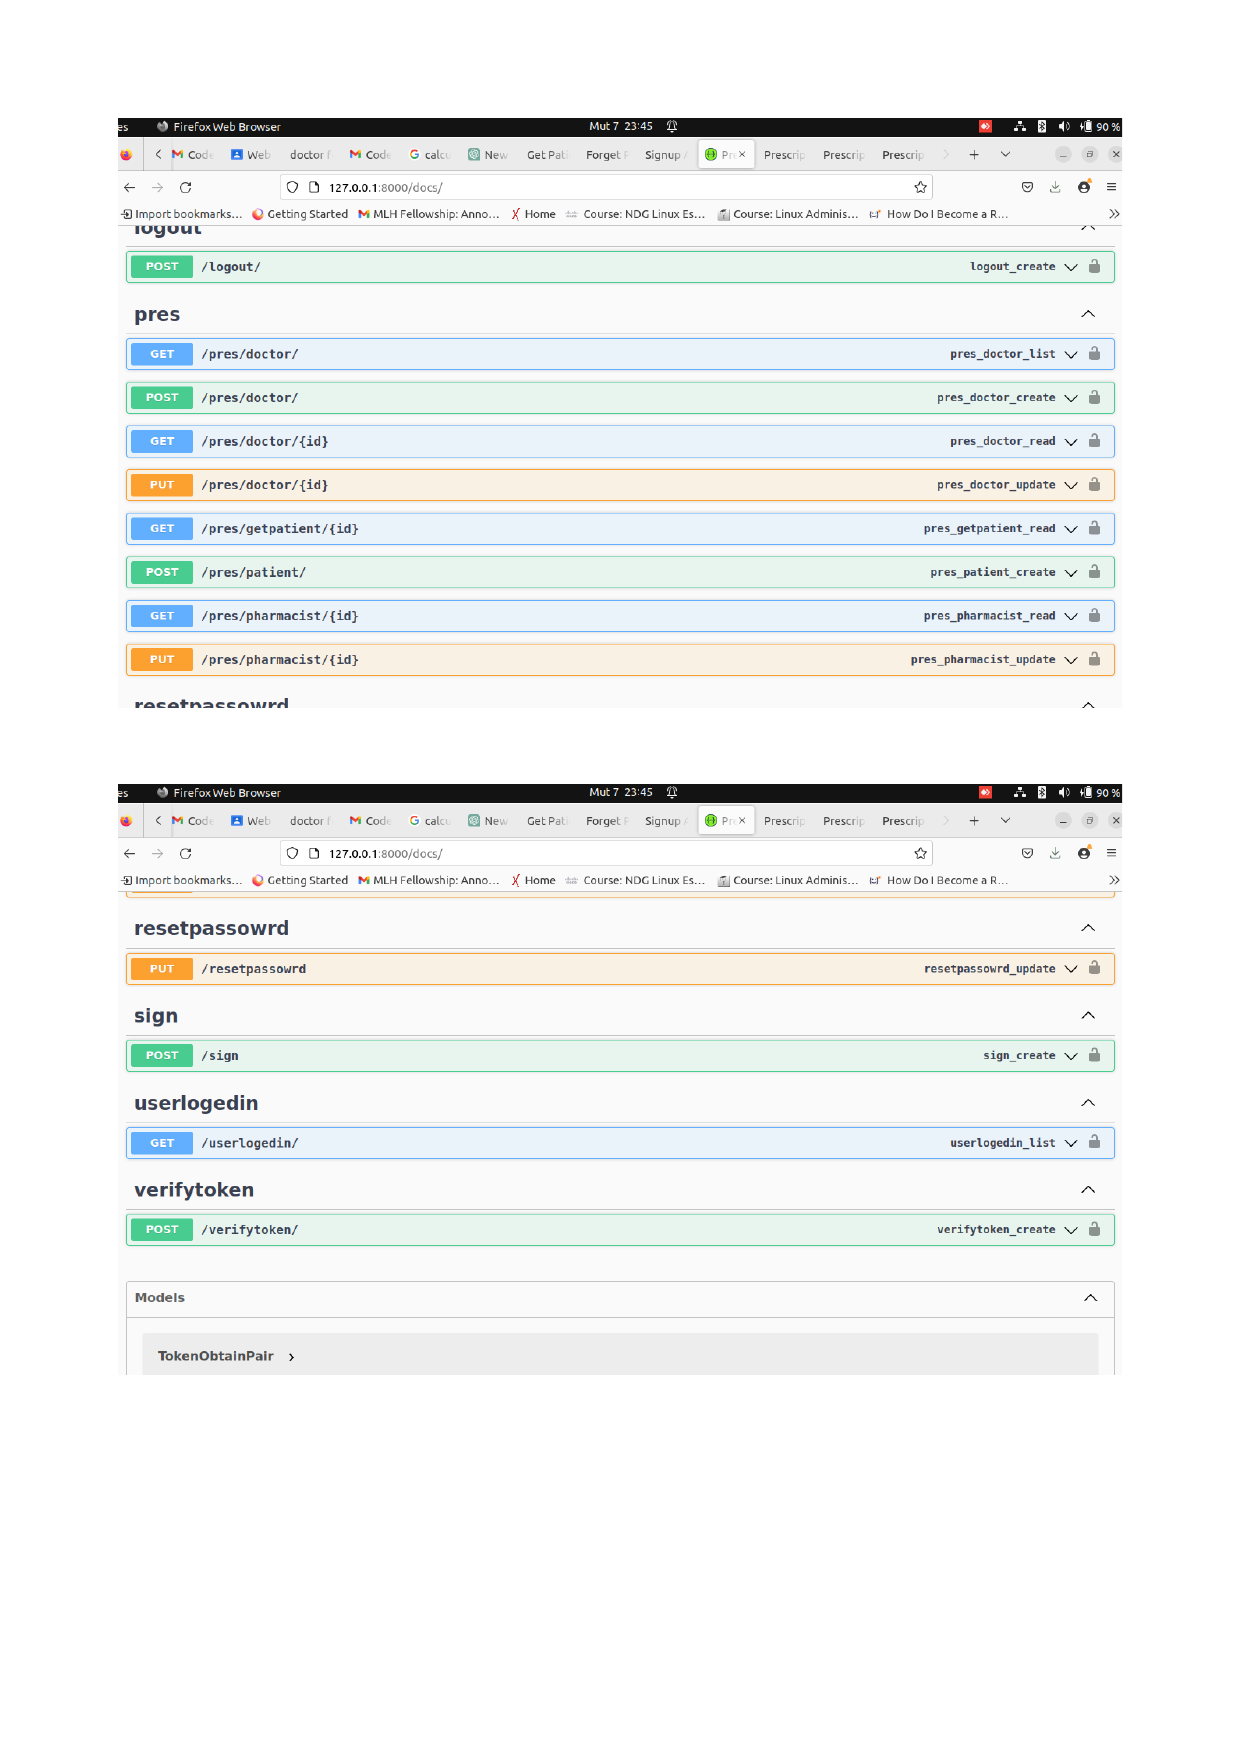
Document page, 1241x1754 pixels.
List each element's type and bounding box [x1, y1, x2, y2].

picture [118, 118, 1123, 708]
picture [118, 784, 1123, 1375]
